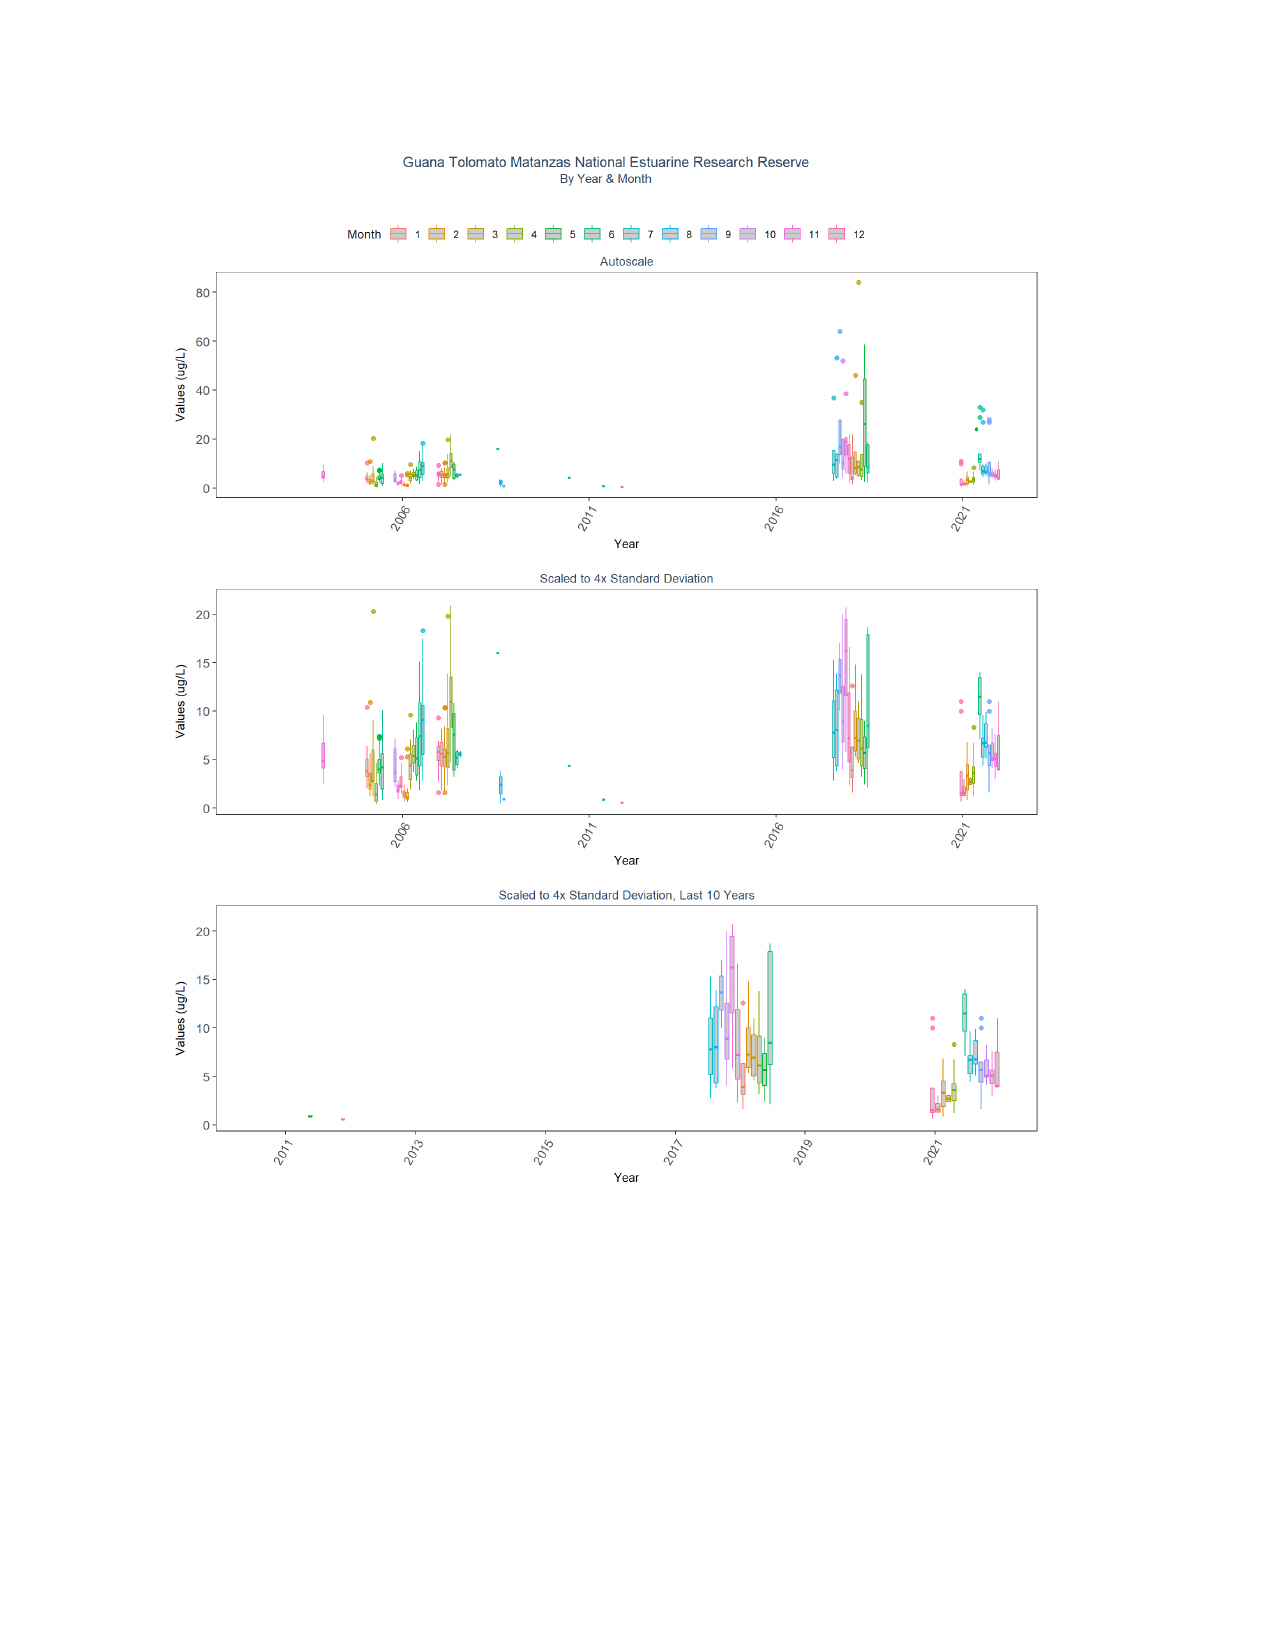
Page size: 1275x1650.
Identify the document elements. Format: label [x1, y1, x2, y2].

picture [168, 150, 1044, 1200]
